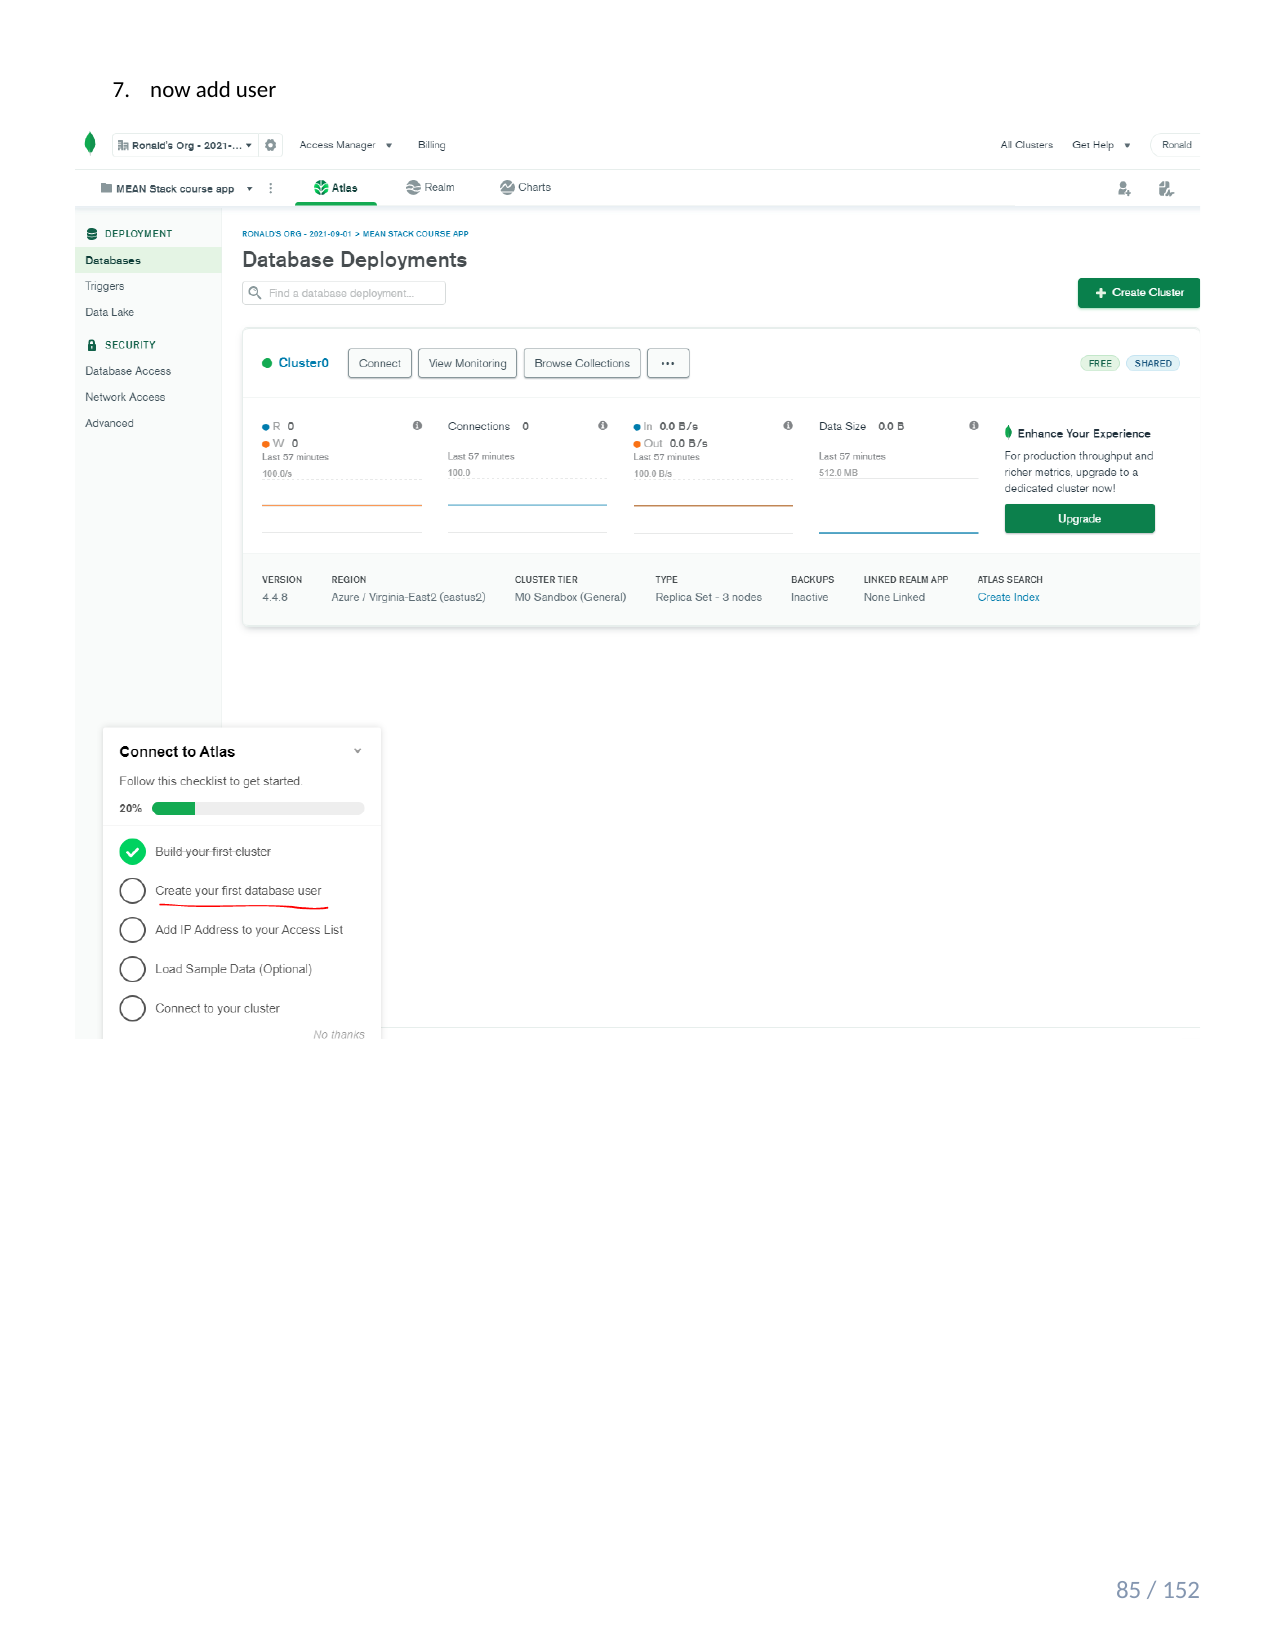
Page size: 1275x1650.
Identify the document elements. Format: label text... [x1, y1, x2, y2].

picture [75, 121, 1200, 1039]
list now add user [112, 75, 1200, 103]
